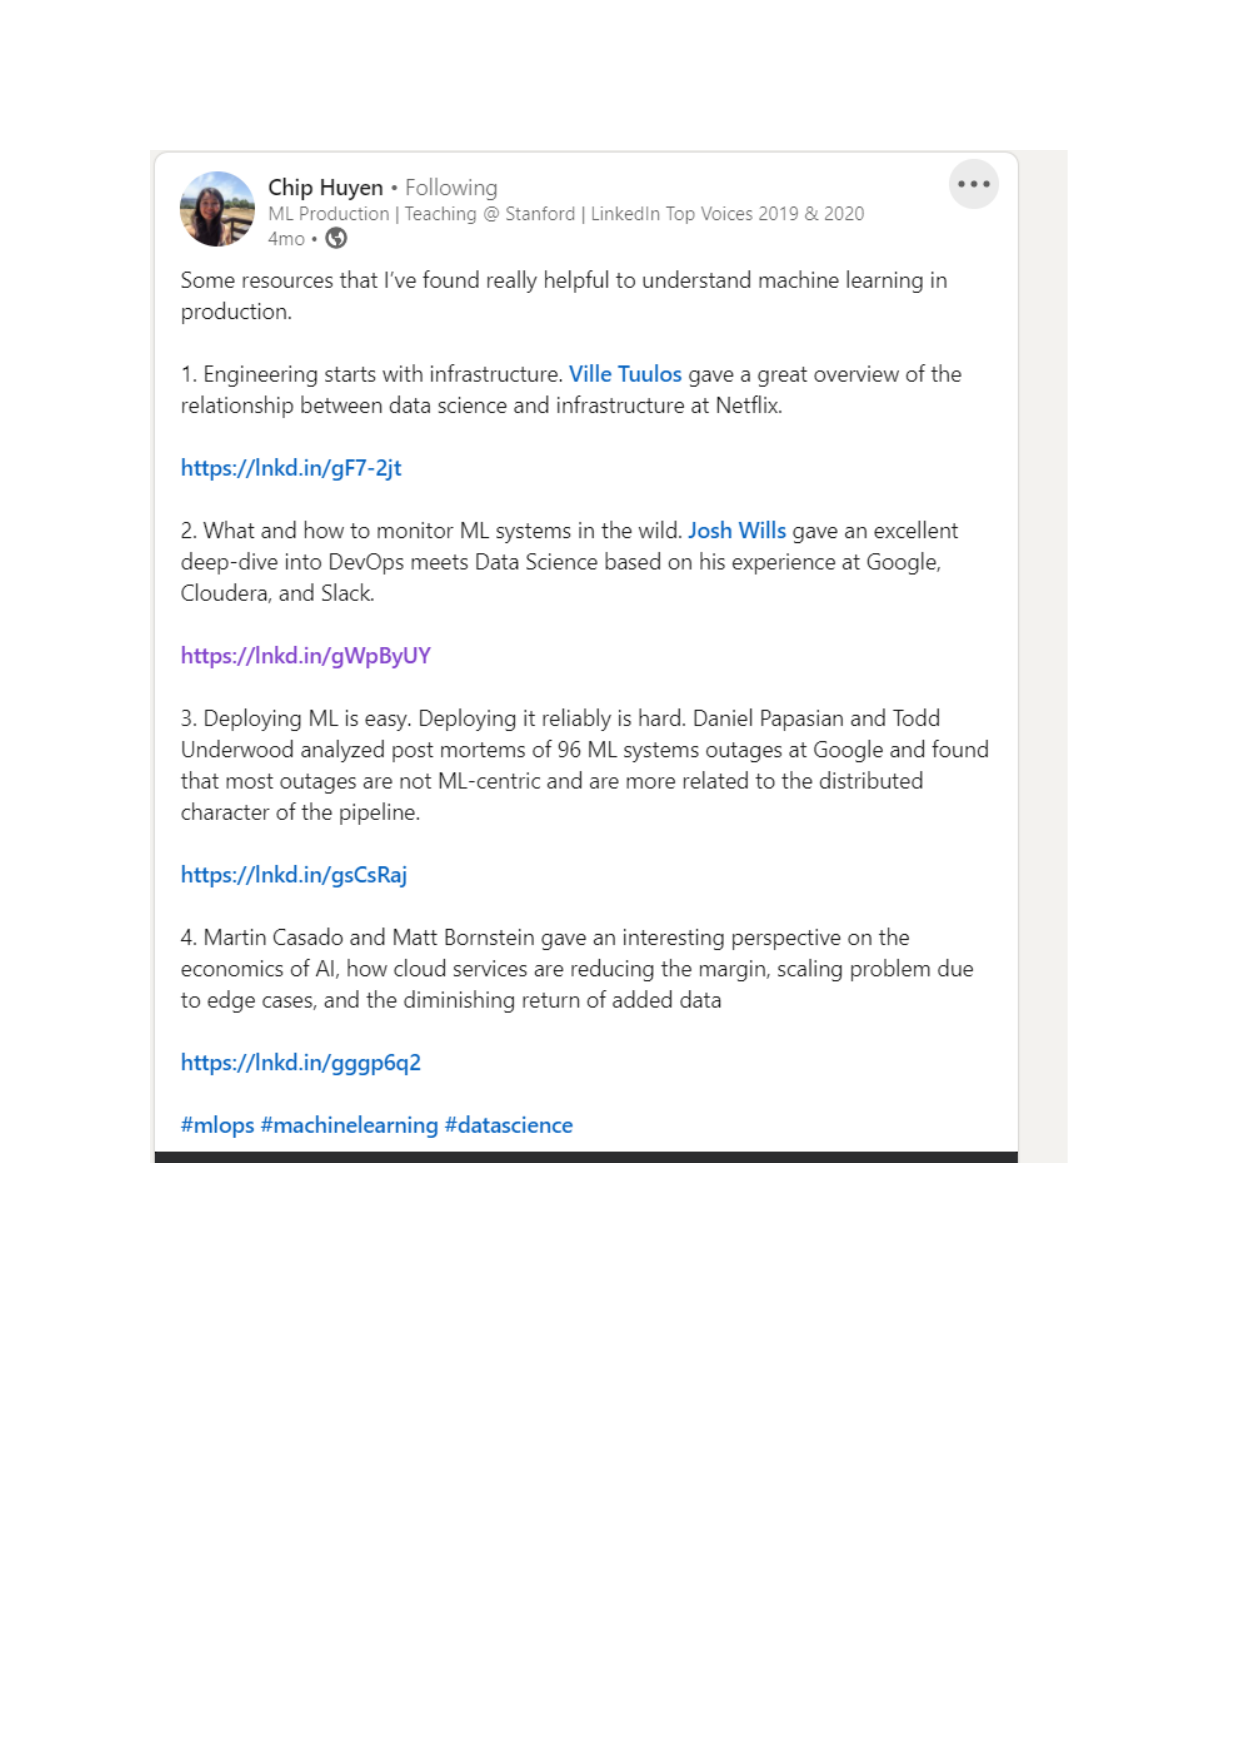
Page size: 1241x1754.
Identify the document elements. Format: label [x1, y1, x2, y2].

picture [150, 150, 1068, 1163]
